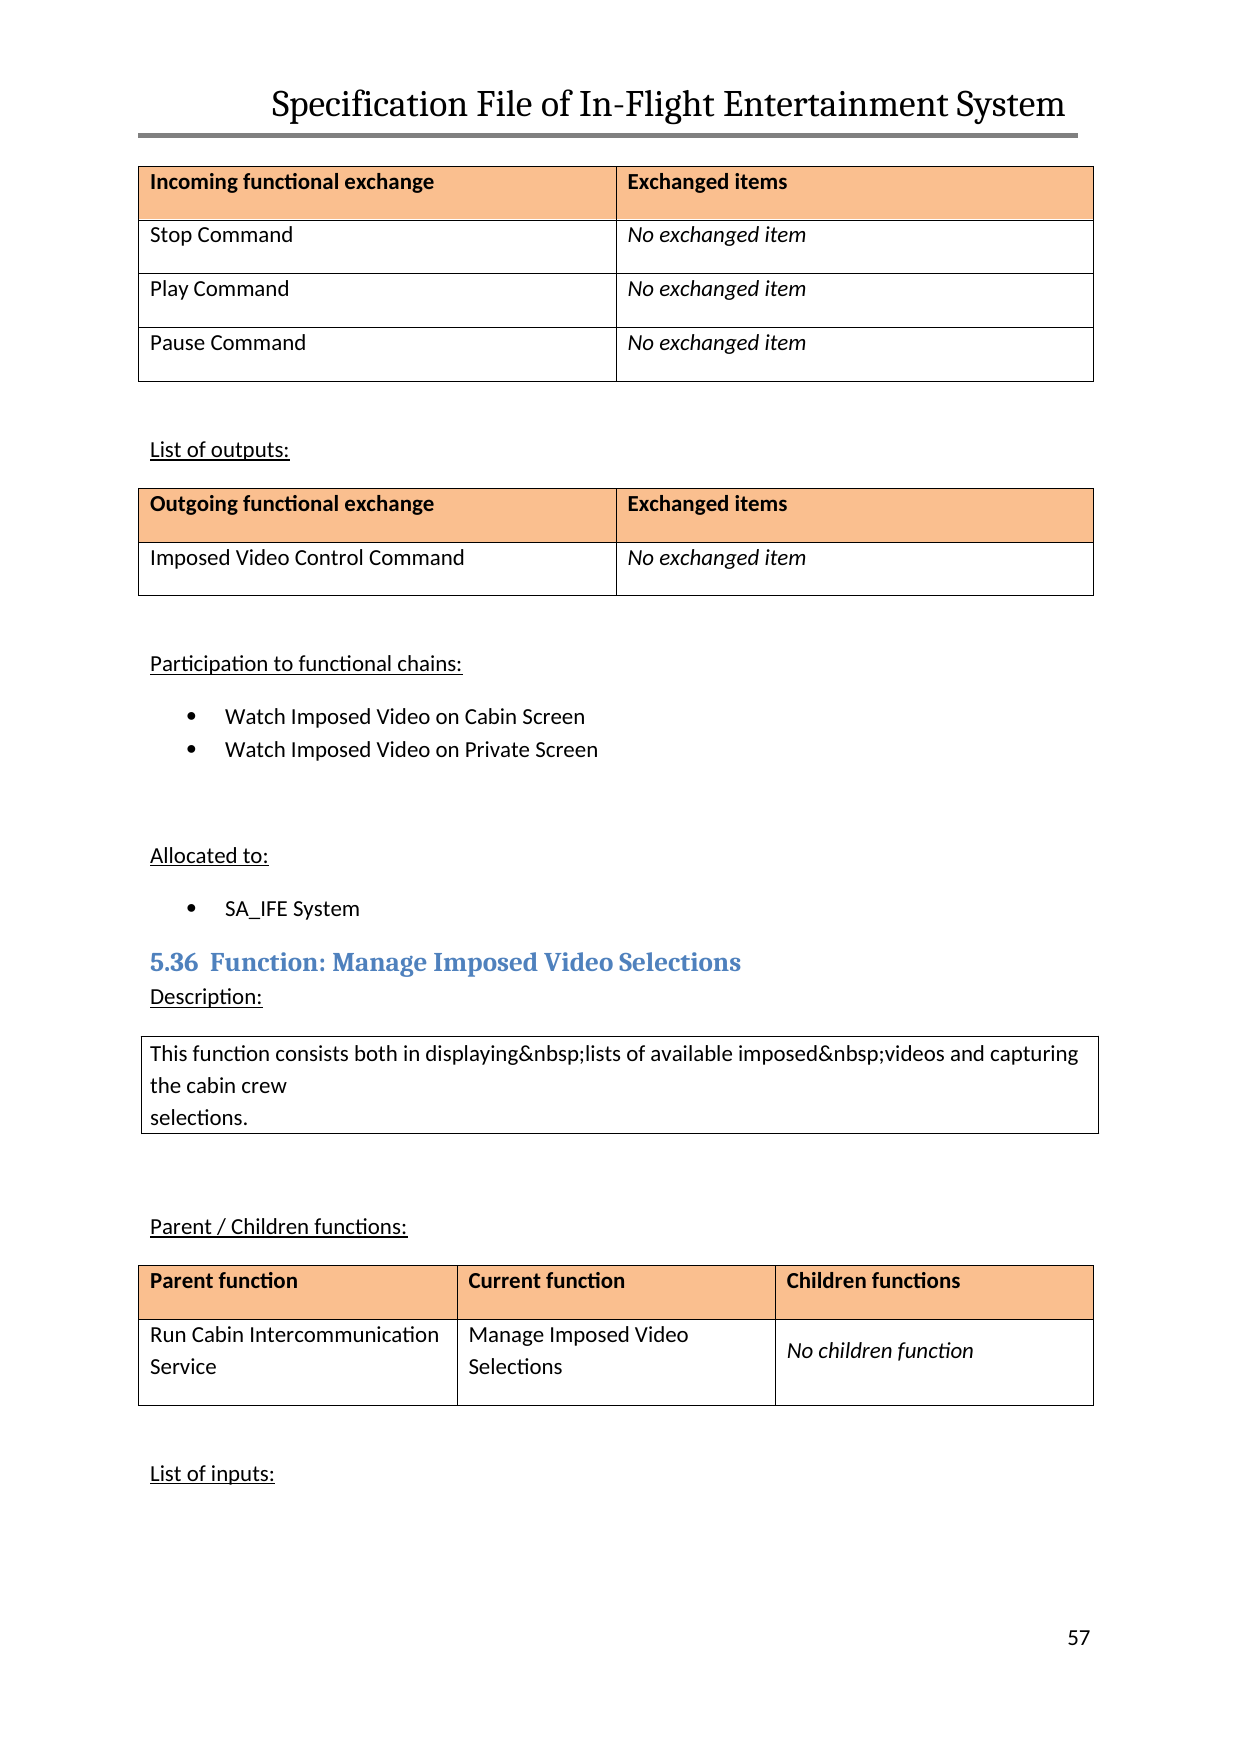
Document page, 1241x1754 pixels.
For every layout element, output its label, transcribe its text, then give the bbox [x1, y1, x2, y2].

table_header No exchanged item [617, 221, 1093, 273]
table_header No exchanged item [617, 274, 1093, 327]
text Allocated to: [150, 841, 1090, 869]
text List of inputs: [150, 1459, 1090, 1487]
table_header Children functions [776, 1266, 1093, 1319]
table_header Pause Command [139, 328, 616, 381]
text Parent / Children functions: [150, 1212, 1090, 1240]
table_header Outgoing functional exchange [139, 489, 616, 542]
table_header Current function [458, 1266, 775, 1319]
table_header Imposed Video Control Command [139, 543, 616, 595]
list Watch Imposed Video on Private Screen [187, 735, 1090, 763]
table_header Parent function [139, 1266, 457, 1319]
table_cell Manage Imposed Video Selections [458, 1320, 775, 1405]
text List of outputs: [150, 435, 1090, 463]
table_header Play Command [139, 274, 616, 327]
table_header Exchanged items [617, 167, 1093, 219]
text Description: [150, 982, 1090, 1011]
table_header Exchanged items [617, 489, 1093, 542]
table_cell No children function [776, 1320, 1093, 1405]
text Participation to functional chains: [150, 649, 1090, 677]
table_header Incoming functional exchange [139, 167, 616, 219]
table_cell Run Cabin Intercommunication Service [139, 1320, 457, 1405]
table_header No exchanged item [617, 328, 1093, 381]
list Watch Imposed Video on Cabin Screen [187, 702, 1090, 731]
text This function consists both in displaying&nbsp;lists of available imposed&nbsp;videos and capturing the cabin crew selections. [142, 1037, 1098, 1133]
table_header Stop Command [139, 221, 616, 273]
subtitle Function: Manage Imposed Video Selections [150, 947, 1090, 978]
list SA_IFE System [187, 894, 1090, 922]
table_header No exchanged item [617, 543, 1093, 595]
